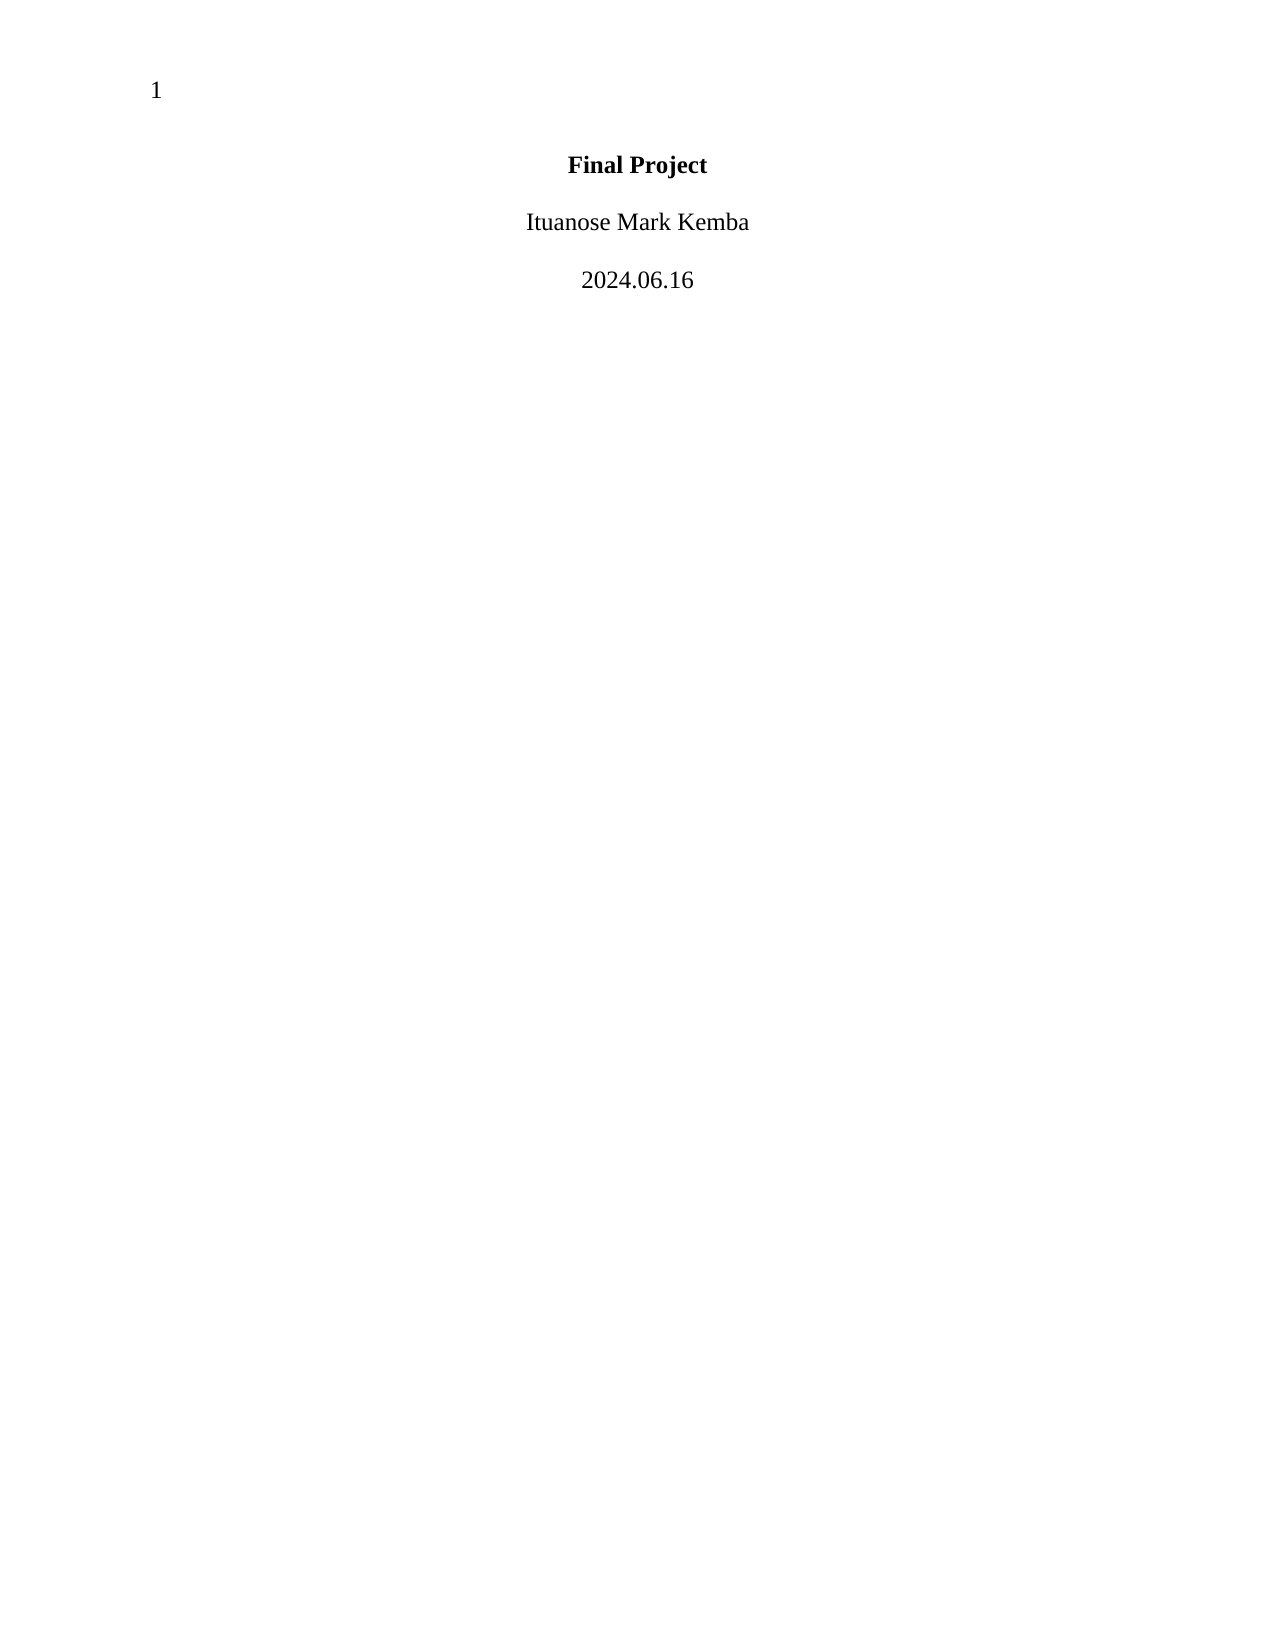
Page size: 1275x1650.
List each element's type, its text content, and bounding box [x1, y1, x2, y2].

text Ituanose Mark Kemba [150, 207, 1125, 236]
text Final Project [150, 150, 1125, 179]
title 2024.06.16 [150, 265, 1125, 294]
